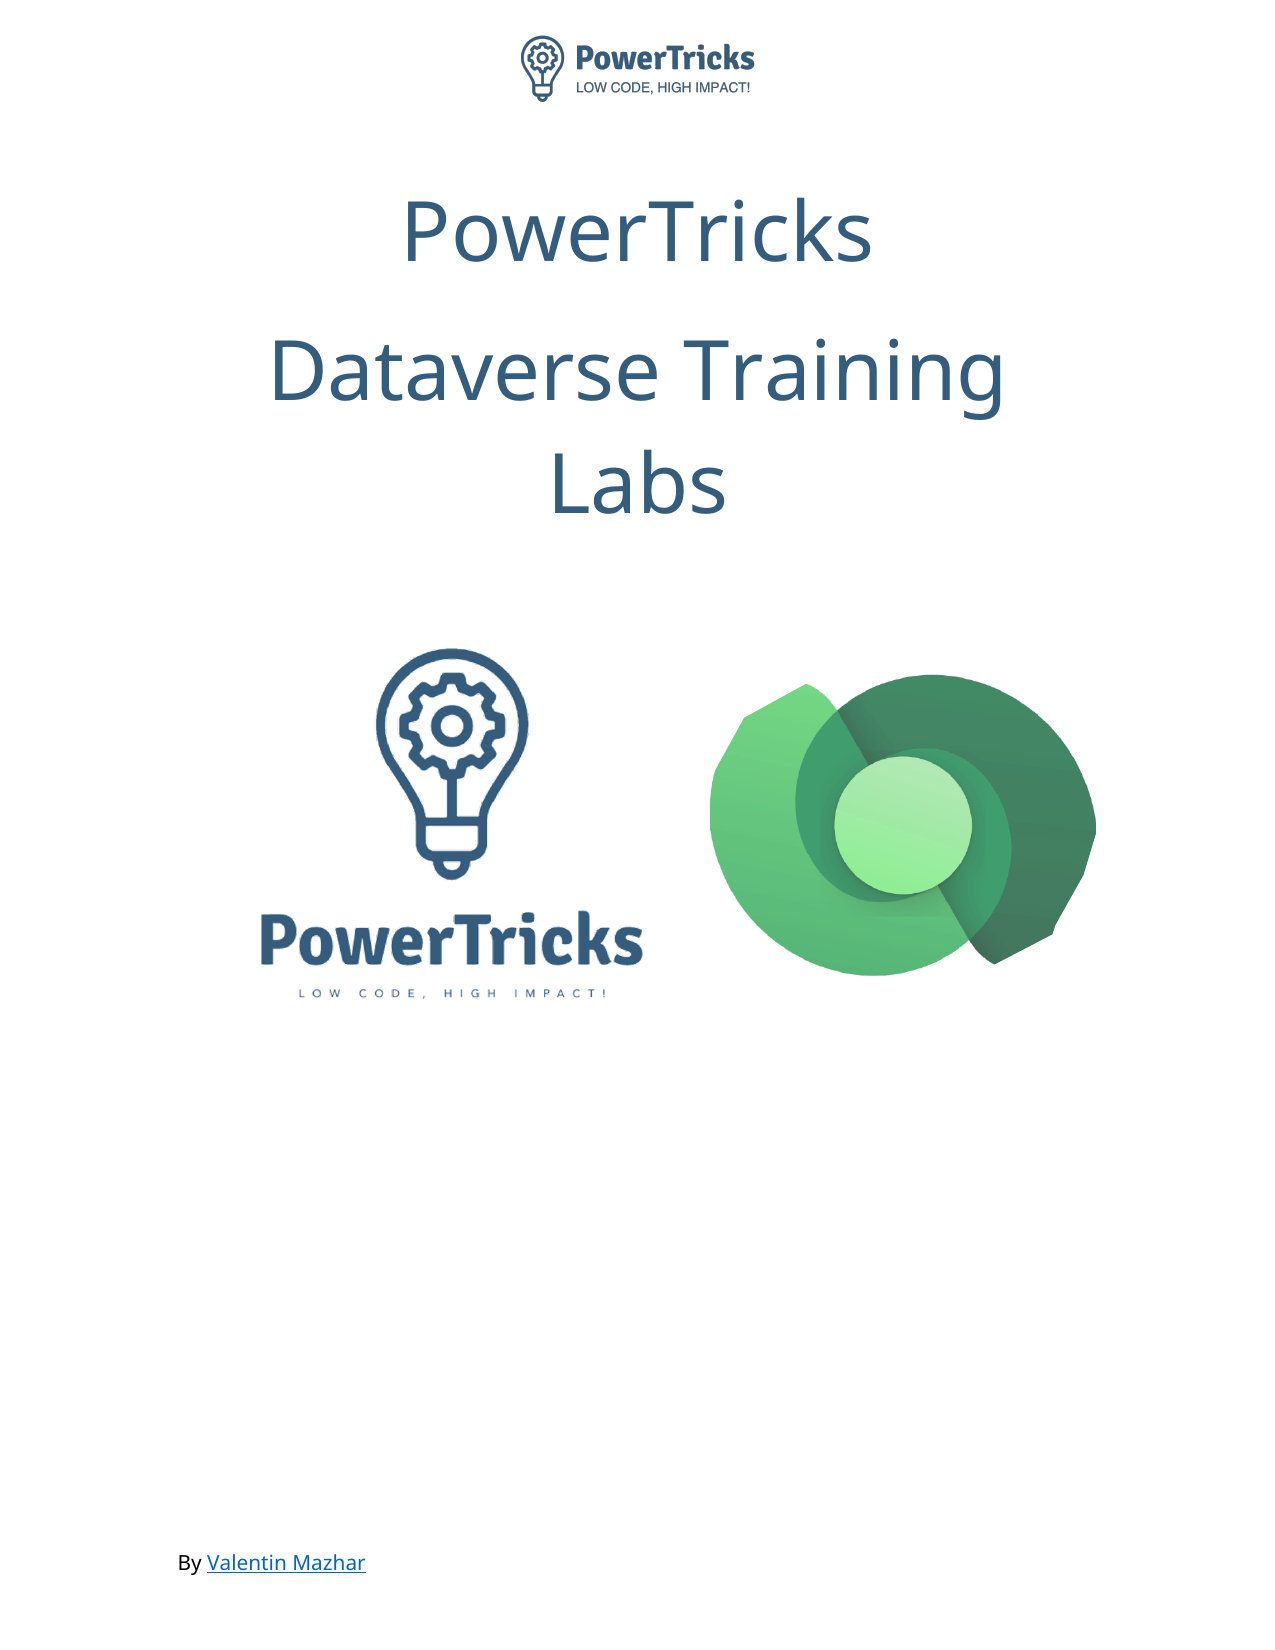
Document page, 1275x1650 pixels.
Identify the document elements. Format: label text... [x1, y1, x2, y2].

picture [177, 593, 1098, 1055]
title Dataverse Training Labs [177, 311, 1098, 538]
picture [512, 28, 763, 109]
title PowerTricks [177, 173, 1098, 286]
